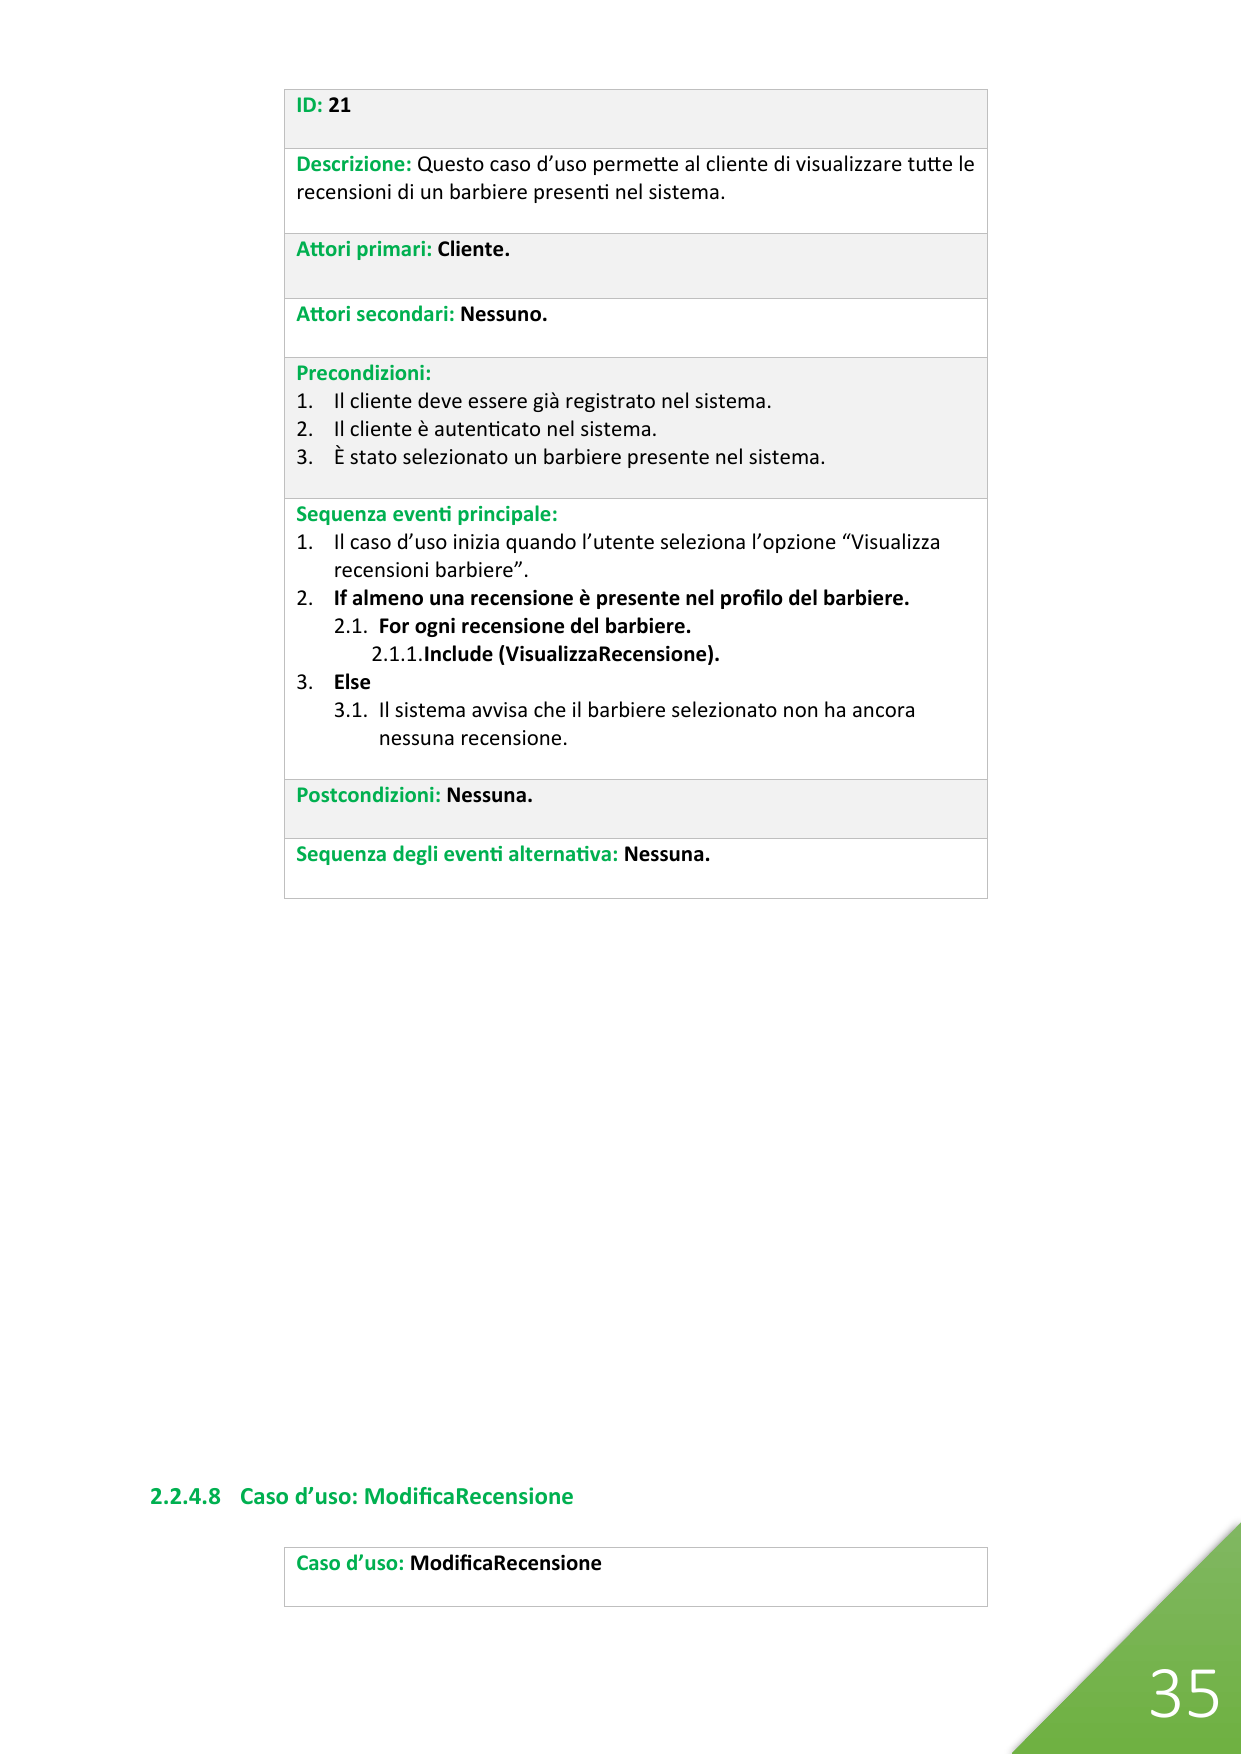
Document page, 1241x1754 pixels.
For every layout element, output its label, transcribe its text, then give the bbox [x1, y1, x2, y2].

table_cell Sequenza eventi principale: Il caso d’uso inizia quando l’utente seleziona l’opzione “Visualizza recensioni barbiere”. If almeno una recensione è presente nel profilo del barbiere. For ogni recensione del barbiere. Include (VisualizzaRecensione). Else Il sistema avvisa che il barbiere selezionato non ha ancora nessuna recensione. [285, 499, 987, 779]
table_cell Postcondizioni: Nessuna. [285, 780, 987, 838]
subtitle Caso d’uso: ModificaRecensione [150, 1480, 1122, 1511]
table_cell Attori primari: Cliente. [285, 234, 987, 298]
table_cell Precondizioni: Il cliente deve essere già registrato nel sistema. Il cliente è autenticato nel sistema. È stato selezionato un barbiere presente nel sistema. [285, 358, 987, 498]
table_header Caso d’uso: ModificaRecensione [285, 1548, 987, 1606]
table_cell Sequenza degli eventi alternativa: Nessuna. [285, 839, 987, 897]
table_cell ID: 21 [285, 90, 987, 148]
table_cell Descrizione: Questo caso d’uso permette al cliente di visualizzare tutte le recensioni di un barbiere presenti nel sistema. [285, 149, 987, 233]
table_cell Attori secondari: Nessuno. [285, 299, 987, 357]
